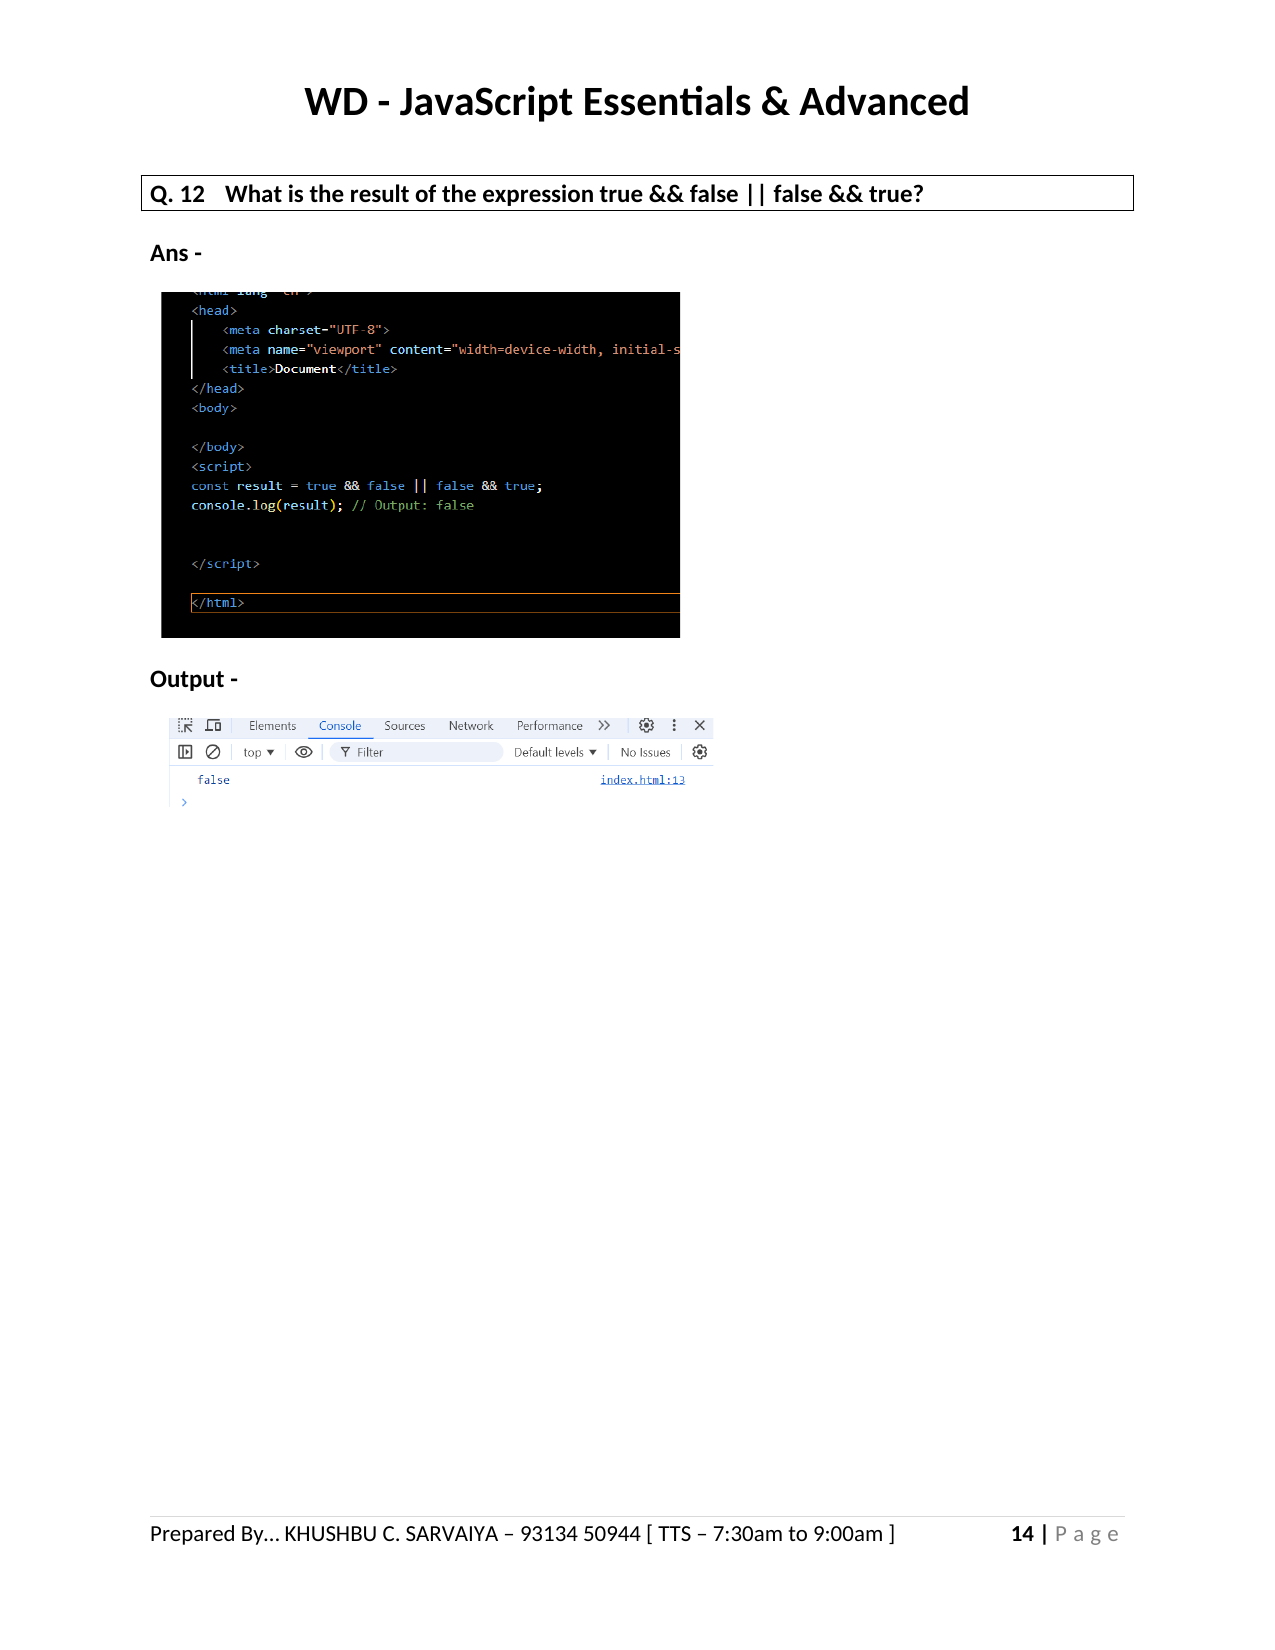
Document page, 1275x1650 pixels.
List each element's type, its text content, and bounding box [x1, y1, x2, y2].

text Q. 12 What is the result of the expression true && false || false && true? [142, 176, 1133, 210]
picture [150, 718, 714, 807]
text Output - [150, 663, 1125, 693]
text Ans - [150, 237, 1125, 267]
picture [161, 292, 681, 638]
